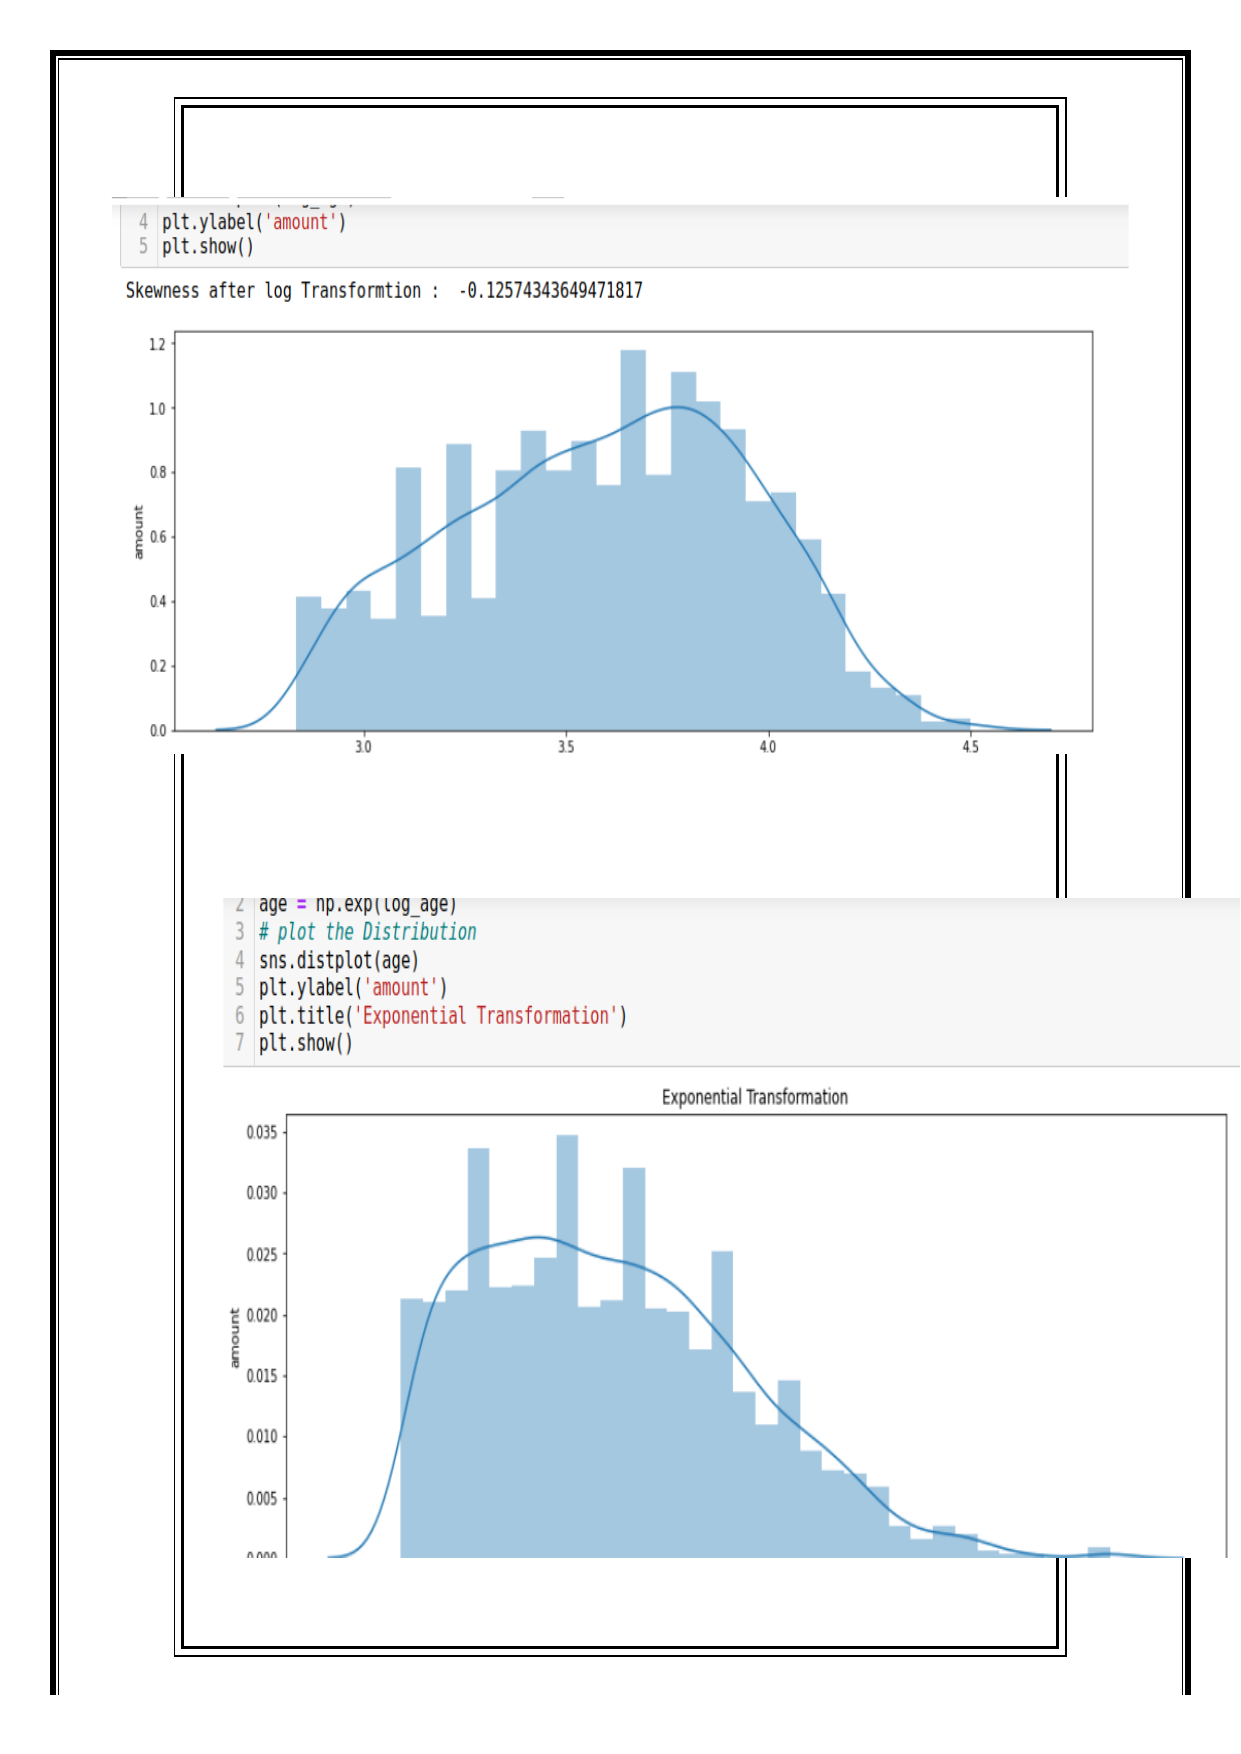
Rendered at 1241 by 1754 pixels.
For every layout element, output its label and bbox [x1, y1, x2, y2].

picture [111, 197, 1129, 754]
picture [223, 898, 1241, 1558]
